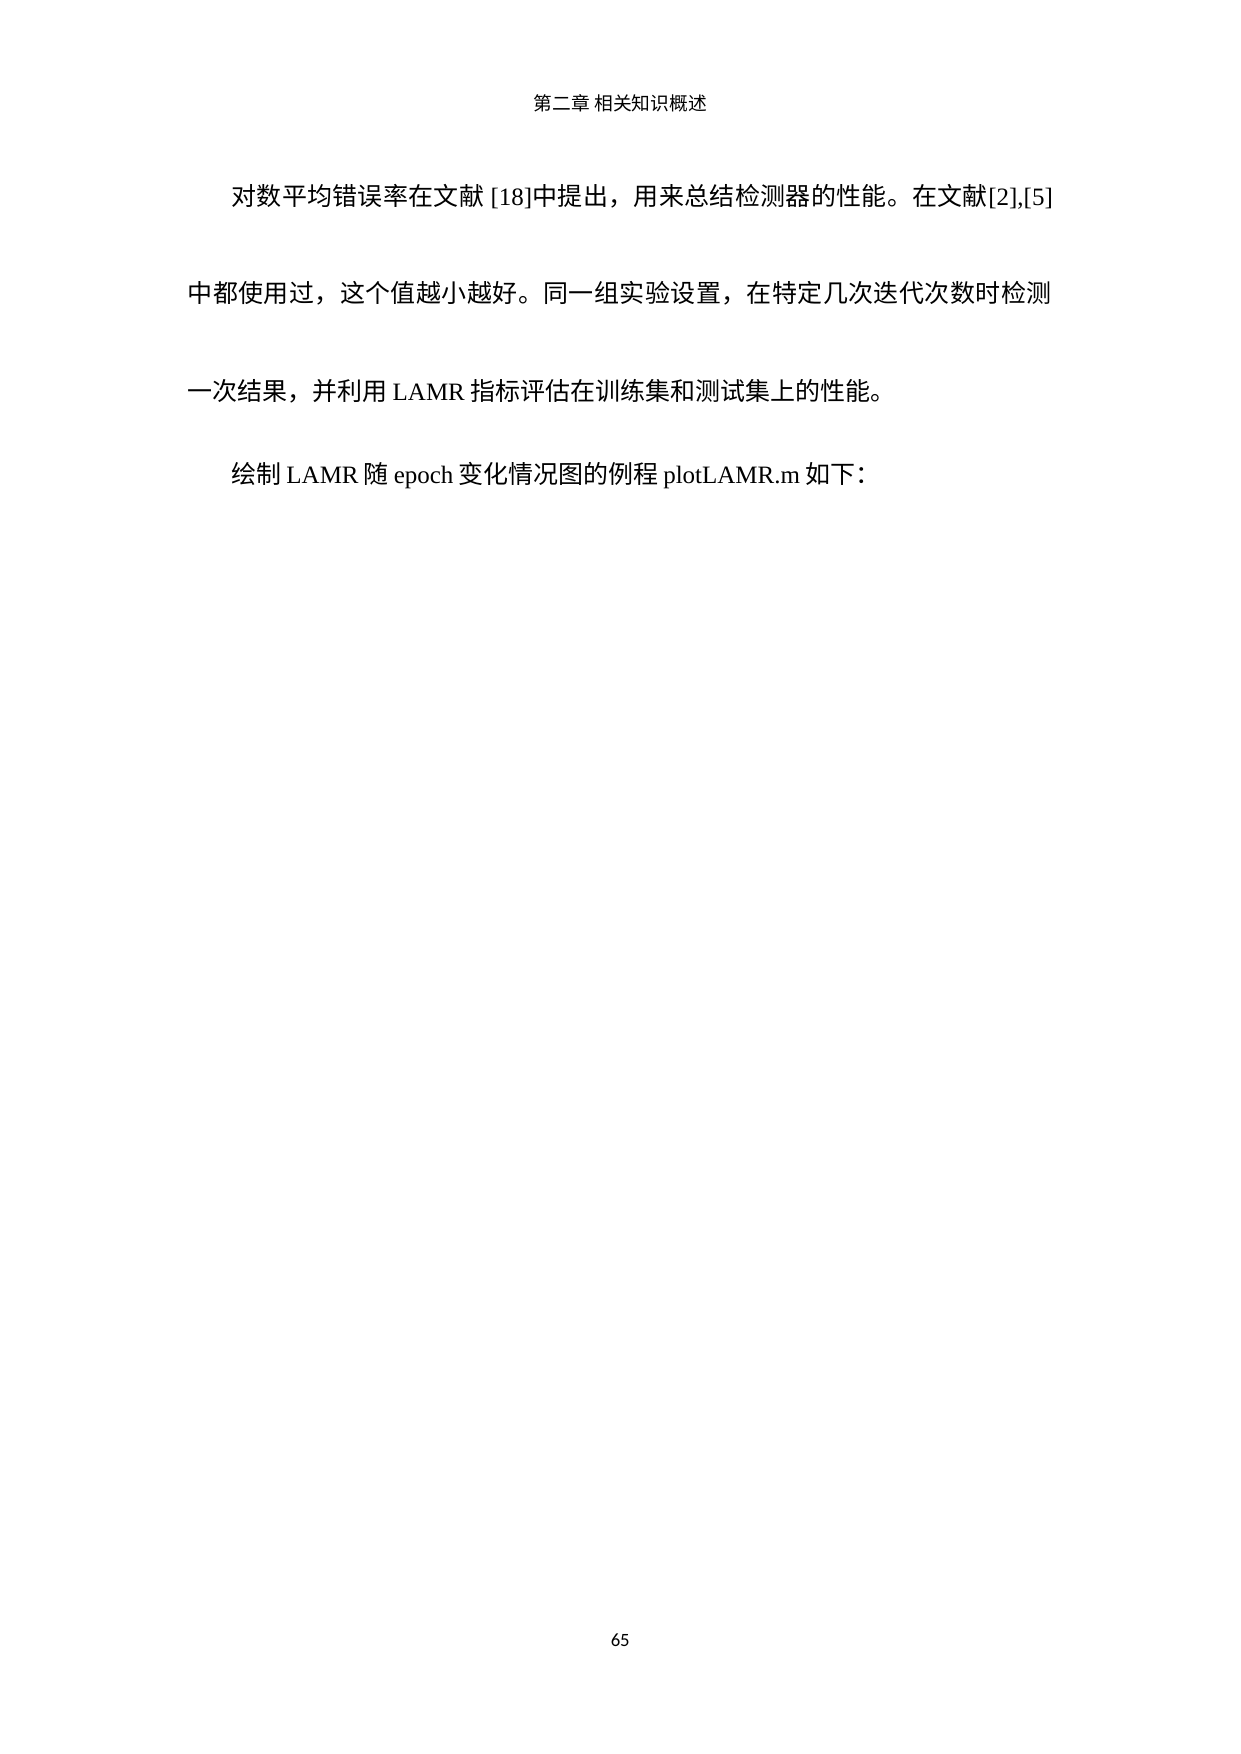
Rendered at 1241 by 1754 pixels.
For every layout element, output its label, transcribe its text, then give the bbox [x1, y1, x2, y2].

text 对数平均错误率在文献 [18]中提出，用来总结检测器的性能。在文献[2],[5]中都使用过，这个值越小越好。同一组实验设置，在特定几次迭代次数时检测一次结果，并利用LAMR指标评估在训练集和测试集上的性能。 [187, 162, 1053, 422]
text 绘制LAMR随epoch变化情况图的例程plotLAMR.m如下： [187, 440, 1053, 505]
